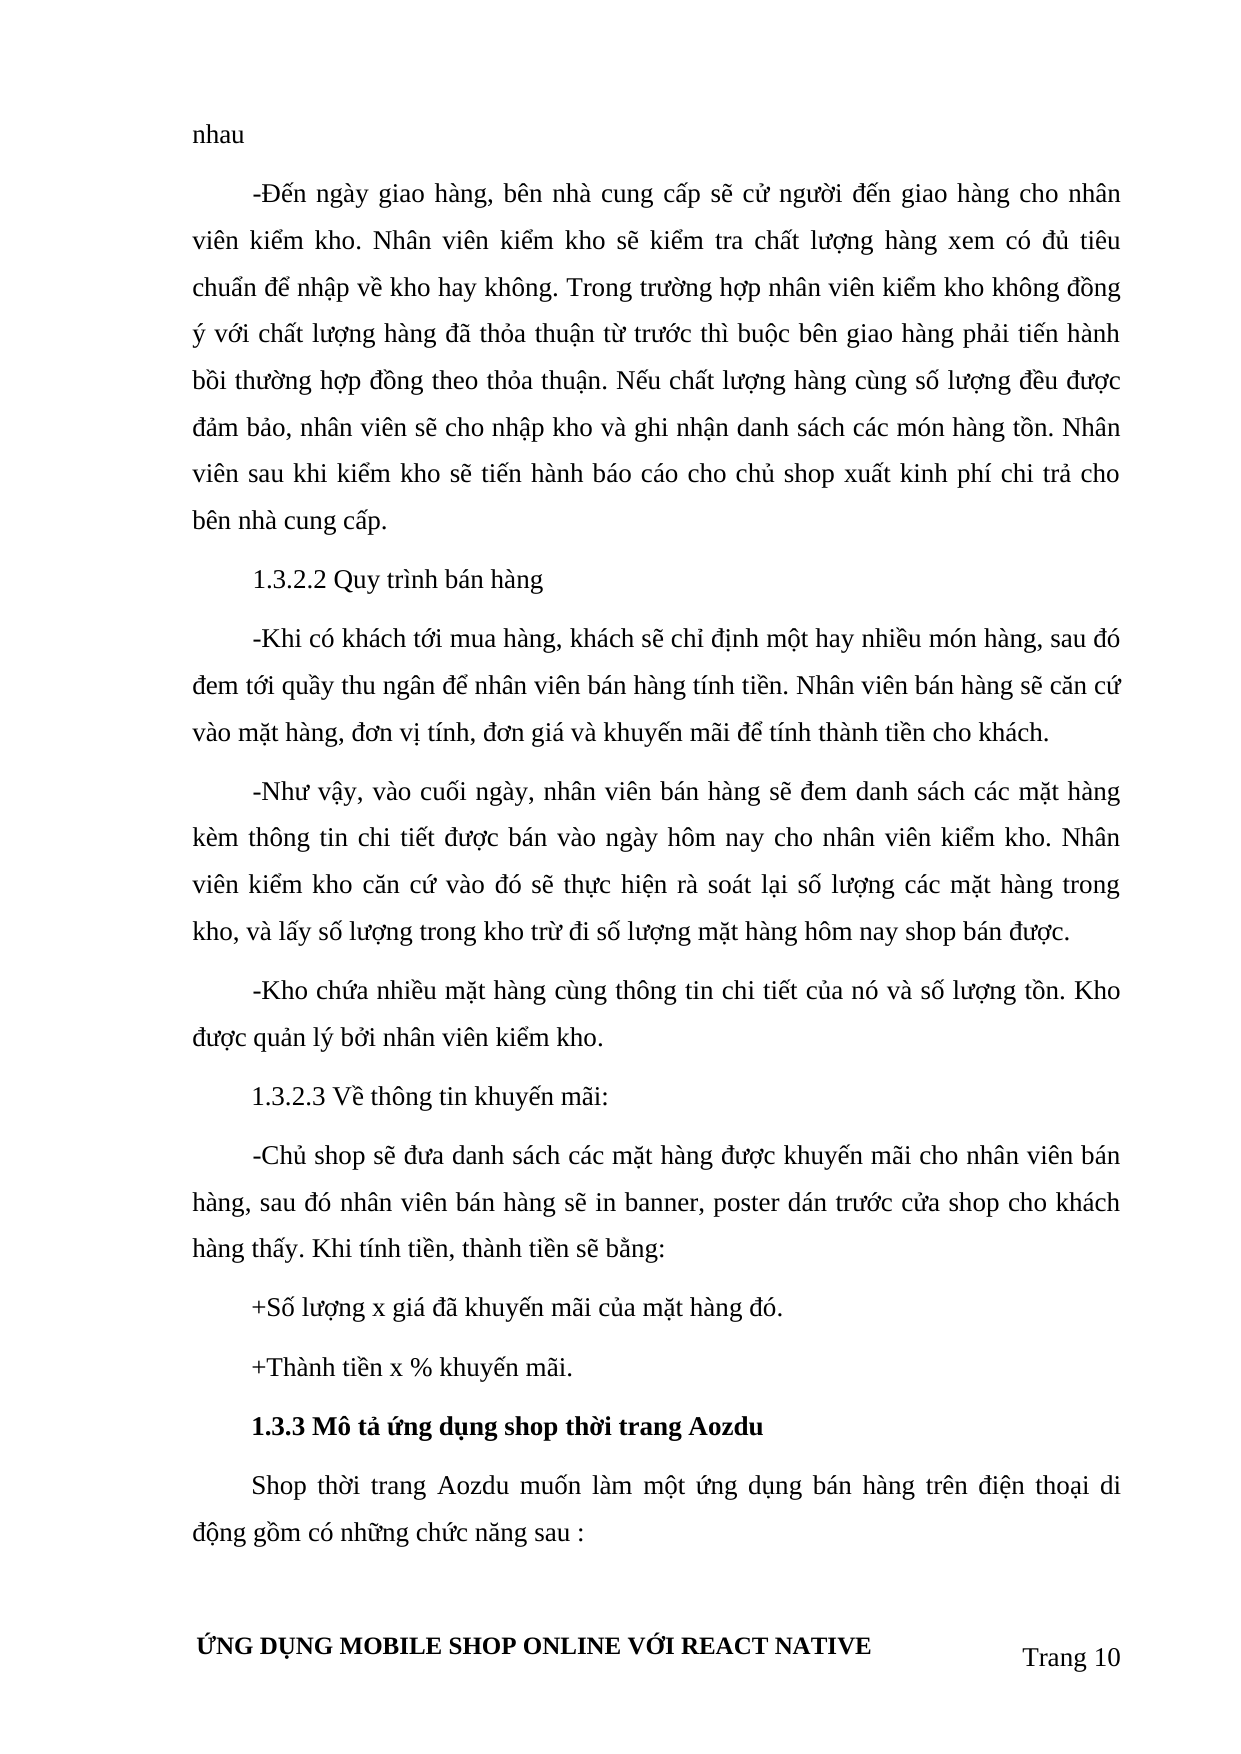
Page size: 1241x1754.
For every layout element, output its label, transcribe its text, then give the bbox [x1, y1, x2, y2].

list 1.3.3 Mô tả ứng dụng shop thời trang Aozdu [192, 1410, 1122, 1441]
list -Kho chứa nhiều mặt hàng cùng thông tin chi tiết của nó và số lượng tồn. Kho được quản lý bởi nhân viên kiểm kho. [192, 974, 1122, 1052]
list -Khi có khách tới mua hàng, khách sẽ chỉ định một hay nhiều món hàng, sau đó đem tới quầy thu ngân để nhân viên bán hàng tính tiền. Nhân viên bán hàng sẽ căn cứ vào mặt hàng, đơn vị tính, đơn giá và khuyến mãi để tính thành tiền cho khách. [192, 622, 1122, 747]
list -Đến ngày giao hàng, bên nhà cung cấp sẽ cử người đến giao hàng cho nhân viên kiểm kho. Nhân viên kiểm kho sẽ kiểm tra chất lượng hàng xem có đủ tiêu chuẩn để nhập về kho hay không. Trong trường hợp nhân viên kiểm kho không đồng ý với chất lượng hàng đã thỏa thuận từ trước thì buộc bên giao hàng phải tiến hành bồi thường hợp đồng theo thỏa thuận. Nếu chất lượng hàng cùng số lượng đều được đảm bảo, nhân viên sẽ cho nhập kho và ghi nhận danh sách các món hàng tồn. Nhân viên sau khi kiểm kho sẽ tiến hành báo cáo cho chủ shop xuất kinh phí chi trả cho bên nhà cung cấp. [192, 177, 1122, 535]
list -Như vậy, vào cuối ngày, nhân viên bán hàng sẽ đem danh sách các mặt hàng kèm thông tin chi tiết được bán vào ngày hôm nay cho nhân viên kiểm kho. Nhân viên kiểm kho căn cứ vào đó sẽ thực hiện rà soát lại số lượng các mặt hàng trong kho, và lấy số lượng trong kho trừ đi số lượng mặt hàng hôm nay shop bán được. [192, 775, 1122, 946]
list Shop thời trang Aozdu muốn làm một ứng dụng bán hàng trên điện thoại di động gồm có những chức năng sau : [192, 1469, 1122, 1547]
list 1.3.2.2 Quy trình bán hàng [192, 563, 1122, 594]
list +Số lượng x giá đã khuyến mãi của mặt hàng đó. [192, 1291, 1122, 1323]
list 1.3.2.3 Về thông tin khuyến mãi: [192, 1080, 1122, 1111]
list -Chủ shop sẽ đưa danh sách các mặt hàng được khuyến mãi cho nhân viên bán hàng, sau đó nhân viên bán hàng sẽ in banner, poster dán trước cửa shop cho khách hàng thấy. Khi tính tiền, thành tiền sẽ bằng: [192, 1139, 1122, 1263]
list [192, 118, 1122, 149]
list +Thành tiền x % khuyến mãi. [192, 1351, 1122, 1382]
